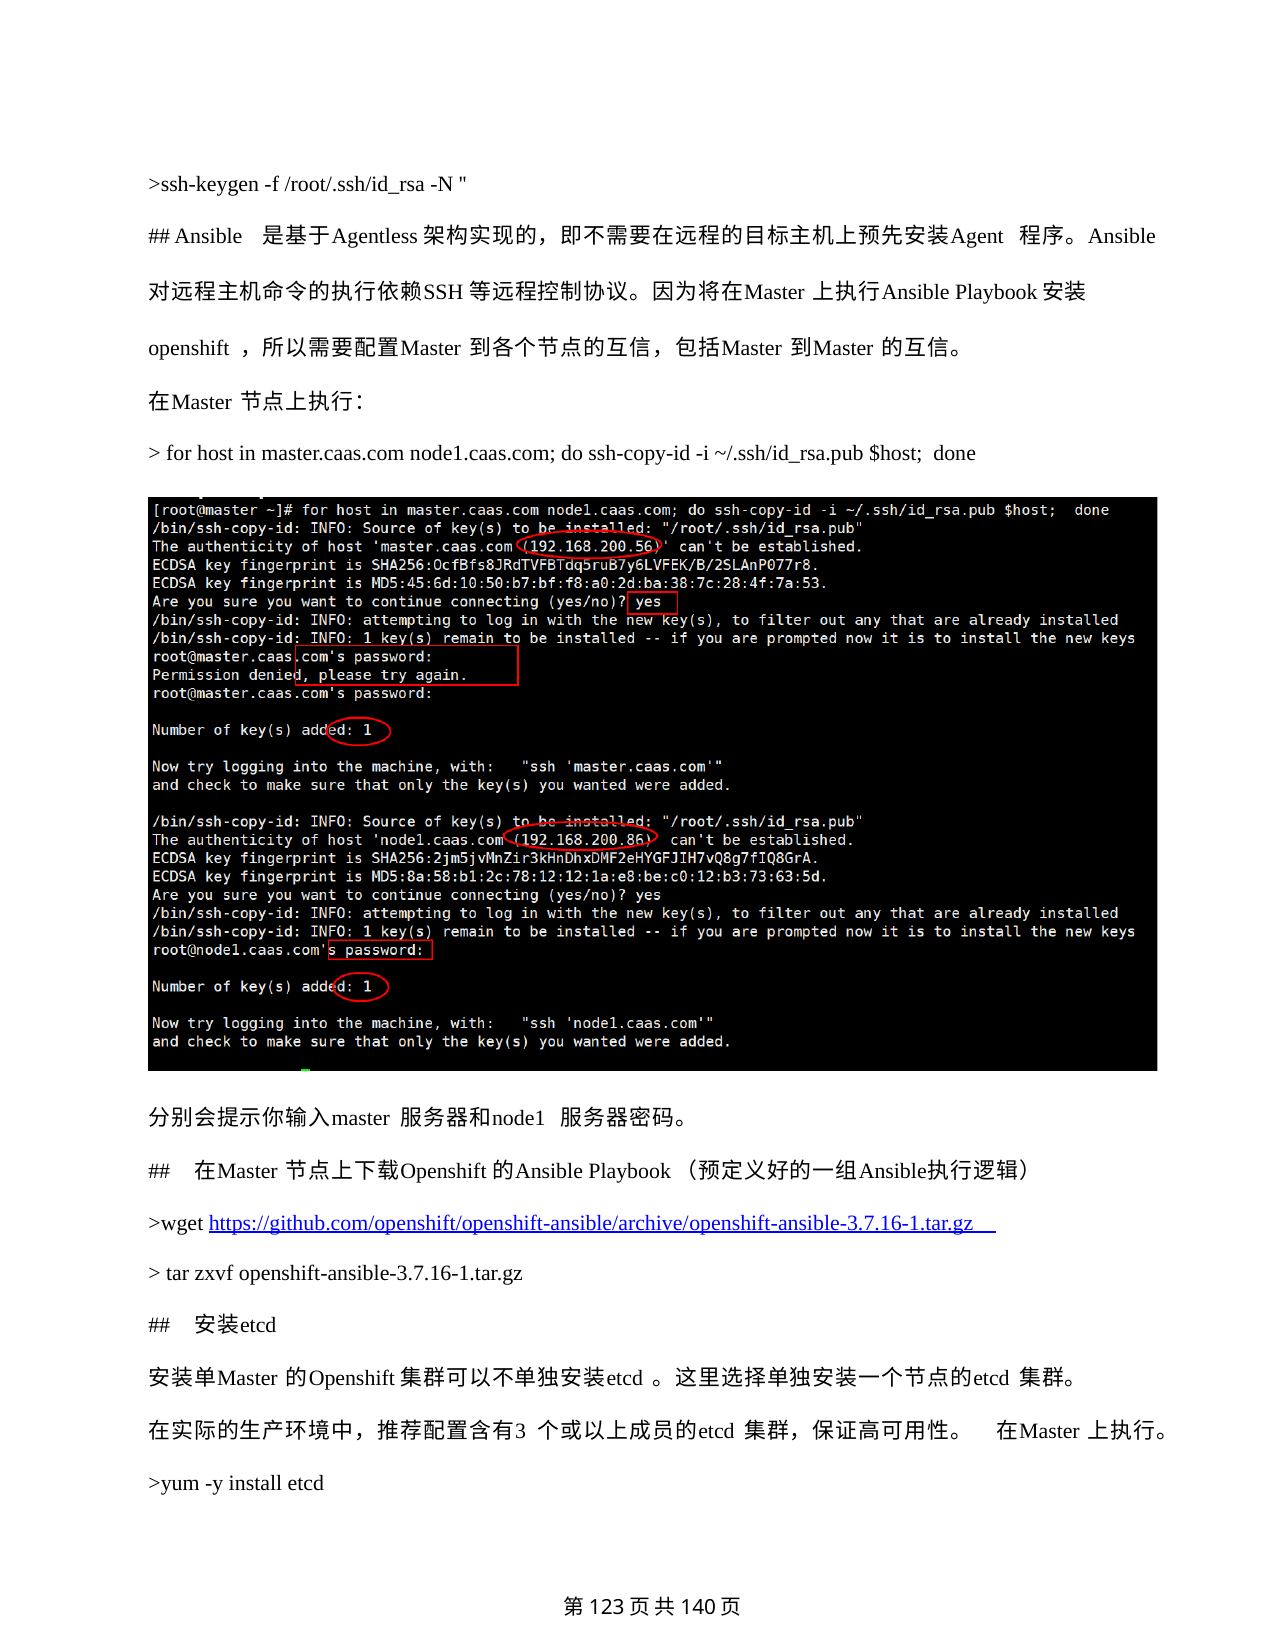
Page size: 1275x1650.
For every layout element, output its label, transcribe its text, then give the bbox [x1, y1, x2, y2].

picture [148, 497, 1158, 1071]
text > tar zxvf openshift-ansible-3.7.16-1.tar.gz [148, 1253, 1156, 1291]
text ## 安装etcd [148, 1304, 1156, 1341]
text 分别会提示你输入master服务器和node1服务器密码。 [148, 1097, 1156, 1134]
text >wget https://github.com/openshift/openshift-ansible/archive/openshift-ansible-3.7.16-1.tar.gz [148, 1203, 1156, 1241]
text ## Ansible是基于Agentless架构实现的，即不需要在远程的目标主机上预先安装Agent程序。Ansible对远程主机命令的执行依赖SSH等远程控制协议。因为将在Master上执行Ansible Playbook安装openshift，所以需要配置Master到各个节点的互信，包括Master到Master的互信。 [148, 215, 1156, 365]
text 安装单Master的Openshift集群可以不单独安装etcd。这里选择单独安装一个节点的etcd集群。 [148, 1357, 1156, 1394]
text >ssh-keygen -f /root/.ssh/id_rsa -N '' [148, 165, 1156, 202]
text 在Master节点上执行： [148, 381, 1156, 418]
text > for host in master.caas.com node1.caas.com; do ssh-copy-id -i ~/.ssh/id_rsa.pub $host; done [148, 434, 1156, 472]
text ## 在Master节点上下载Openshift的Ansible Playbook（预定义好的一组Ansible执行逻辑） [148, 1150, 1156, 1188]
text 在实际的生产环境中，推荐配置含有3个或以上成员的etcd集群，保证高可用性。 在Master上执行。 [148, 1410, 1156, 1448]
text >yum -y install etcd [148, 1464, 1156, 1501]
